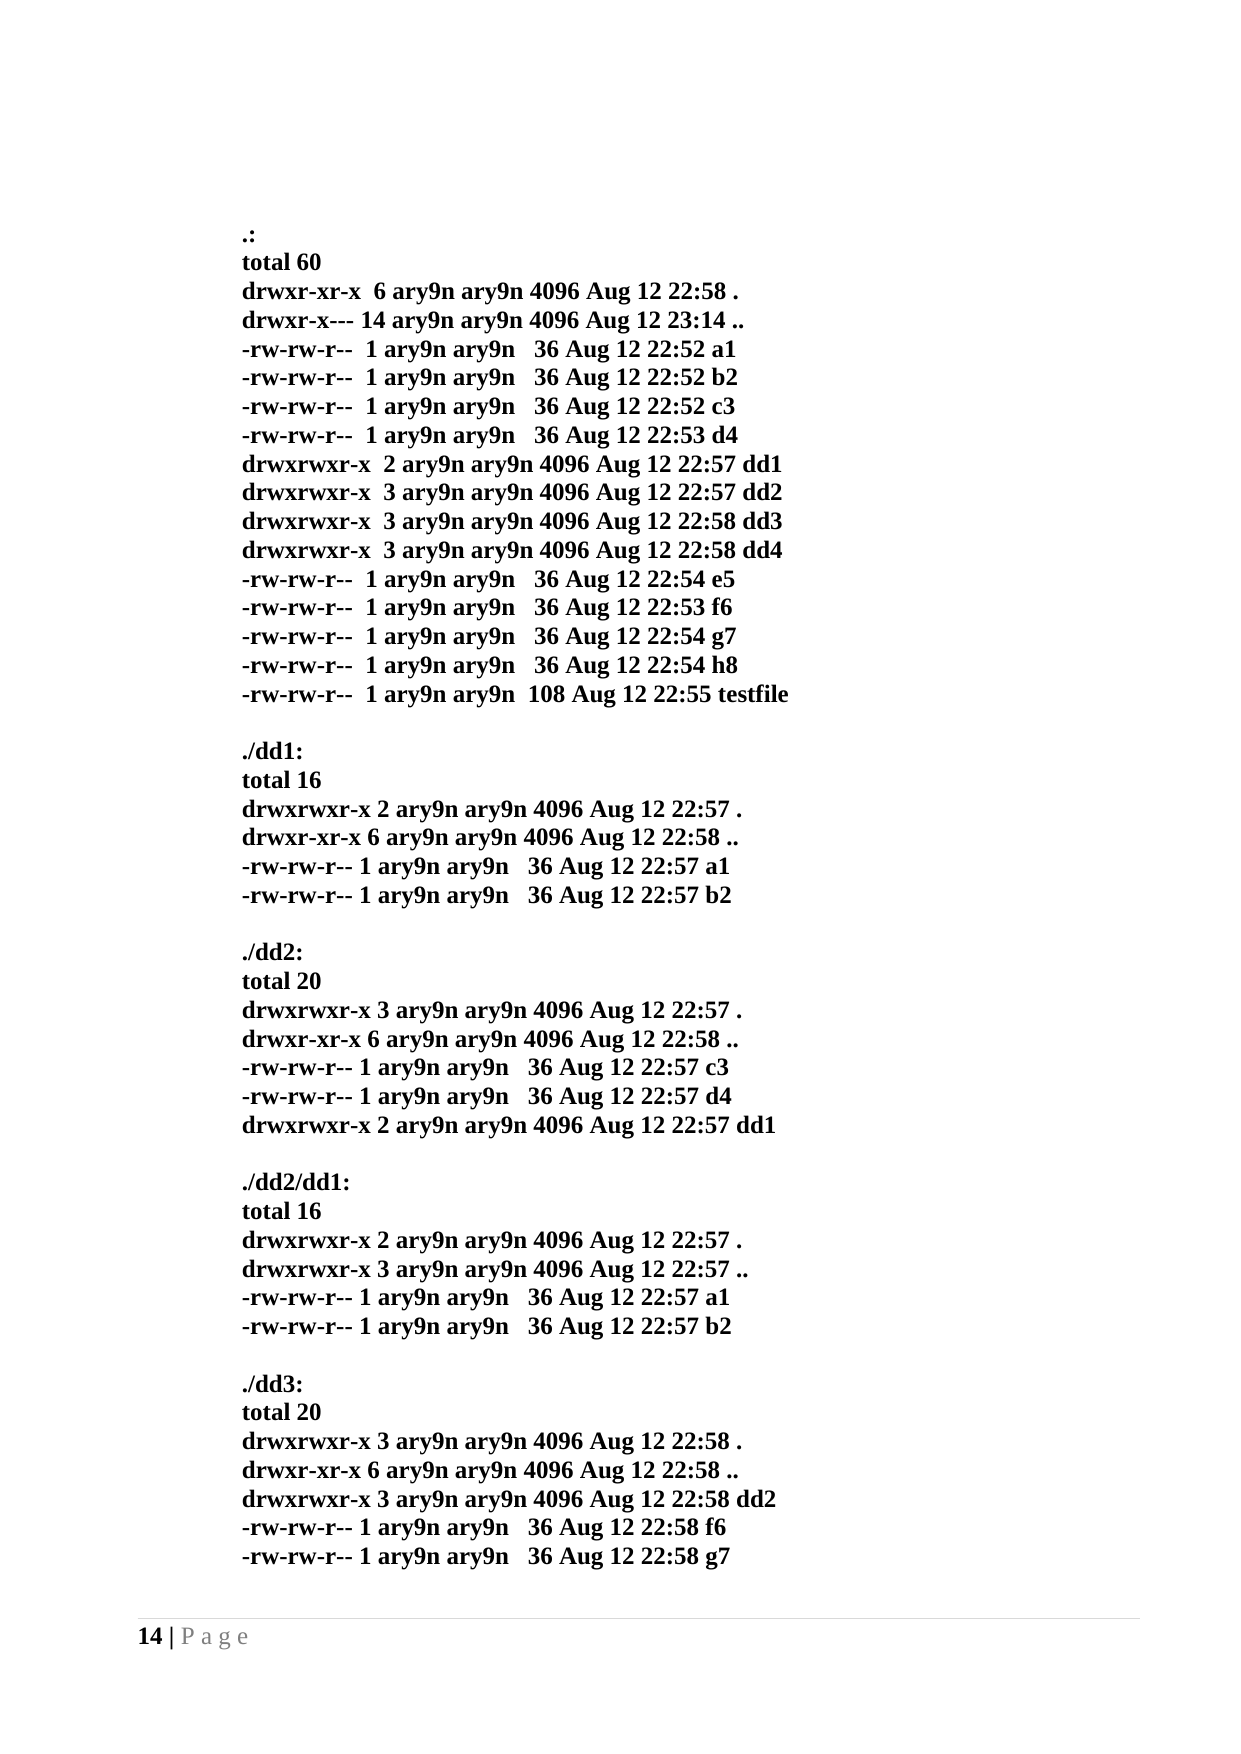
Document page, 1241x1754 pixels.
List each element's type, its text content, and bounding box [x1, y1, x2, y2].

text ./dd3: [233, 1369, 1140, 1397]
text ./dd2/dd1: [233, 1167, 1140, 1196]
text -rw-rw-r-- 1 ary9n ary9n 36 Aug 12 22:52 a1 [233, 334, 1140, 362]
text drwxrwxr-x 3 ary9n ary9n 4096 Aug 12 22:57 . [233, 995, 1140, 1024]
text -rw-rw-r-- 1 ary9n ary9n 36 Aug 12 22:58 f6 [233, 1512, 1140, 1541]
text -rw-rw-r-- 1 ary9n ary9n 36 Aug 12 22:53 d4 [233, 420, 1140, 449]
text -rw-rw-r-- 1 ary9n ary9n 36 Aug 12 22:54 g7 [233, 621, 1140, 650]
text -rw-rw-r-- 1 ary9n ary9n 36 Aug 12 22:57 c3 [233, 1052, 1140, 1081]
text -rw-rw-r-- 1 ary9n ary9n 36 Aug 12 22:52 c3 [233, 391, 1140, 420]
text ./dd1: [233, 736, 1140, 765]
text drwxrwxr-x 3 ary9n ary9n 4096 Aug 12 22:58 . [233, 1426, 1140, 1455]
text drwxrwxr-x 2 ary9n ary9n 4096 Aug 12 22:57 . [233, 794, 1140, 822]
text ./dd2: [233, 937, 1140, 966]
text drwxrwxr-x 3 ary9n ary9n 4096 Aug 12 22:58 dd3 [233, 506, 1140, 535]
text -rw-rw-r-- 1 ary9n ary9n 36 Aug 12 22:54 e5 [233, 564, 1140, 592]
text -rw-rw-r-- 1 ary9n ary9n 36 Aug 12 22:57 a1 [233, 851, 1140, 880]
text total 16 [233, 1196, 1140, 1225]
text -rw-rw-r-- 1 ary9n ary9n 36 Aug 12 22:57 b2 [233, 1311, 1140, 1340]
text drwxrwxr-x 3 ary9n ary9n 4096 Aug 12 22:57 .. [233, 1254, 1140, 1282]
text -rw-rw-r-- 1 ary9n ary9n 108 Aug 12 22:55 testfile [233, 679, 1140, 707]
text -rw-rw-r-- 1 ary9n ary9n 36 Aug 12 22:54 h8 [233, 650, 1140, 679]
text drwxrwxr-x 2 ary9n ary9n 4096 Aug 12 22:57 dd1 [233, 1110, 1140, 1139]
text total 20 [233, 966, 1140, 995]
text -rw-rw-r-- 1 ary9n ary9n 36 Aug 12 22:57 b2 [233, 880, 1140, 909]
text drwxr-xr-x 6 ary9n ary9n 4096 Aug 12 22:58 .. [233, 1024, 1140, 1052]
text .: [233, 219, 1140, 247]
text drwxrwxr-x 3 ary9n ary9n 4096 Aug 12 22:57 dd2 [233, 477, 1140, 506]
text drwxrwxr-x 2 ary9n ary9n 4096 Aug 12 22:57 dd1 [233, 449, 1140, 477]
text drwxr-xr-x 6 ary9n ary9n 4096 Aug 12 22:58 .. [233, 1455, 1140, 1484]
text total 16 [233, 765, 1140, 794]
text drwxr-xr-x 6 ary9n ary9n 4096 Aug 12 22:58 . [233, 276, 1140, 305]
text drwxrwxr-x 3 ary9n ary9n 4096 Aug 12 22:58 dd2 [233, 1484, 1140, 1512]
text drwxrwxr-x 2 ary9n ary9n 4096 Aug 12 22:57 . [233, 1225, 1140, 1254]
text drwxrwxr-x 3 ary9n ary9n 4096 Aug 12 22:58 dd4 [233, 535, 1140, 564]
text drwxr-x--- 14 ary9n ary9n 4096 Aug 12 23:14 .. [233, 305, 1140, 334]
text -rw-rw-r-- 1 ary9n ary9n 36 Aug 12 22:52 b2 [233, 362, 1140, 391]
text -rw-rw-r-- 1 ary9n ary9n 36 Aug 12 22:58 g7 [233, 1541, 1140, 1570]
text -rw-rw-r-- 1 ary9n ary9n 36 Aug 12 22:57 d4 [233, 1081, 1140, 1110]
text total 60 [233, 247, 1140, 276]
text total 20 [233, 1397, 1140, 1426]
text -rw-rw-r-- 1 ary9n ary9n 36 Aug 12 22:57 a1 [233, 1282, 1140, 1311]
text -rw-rw-r-- 1 ary9n ary9n 36 Aug 12 22:53 f6 [233, 592, 1140, 621]
text drwxr-xr-x 6 ary9n ary9n 4096 Aug 12 22:58 .. [233, 822, 1140, 851]
